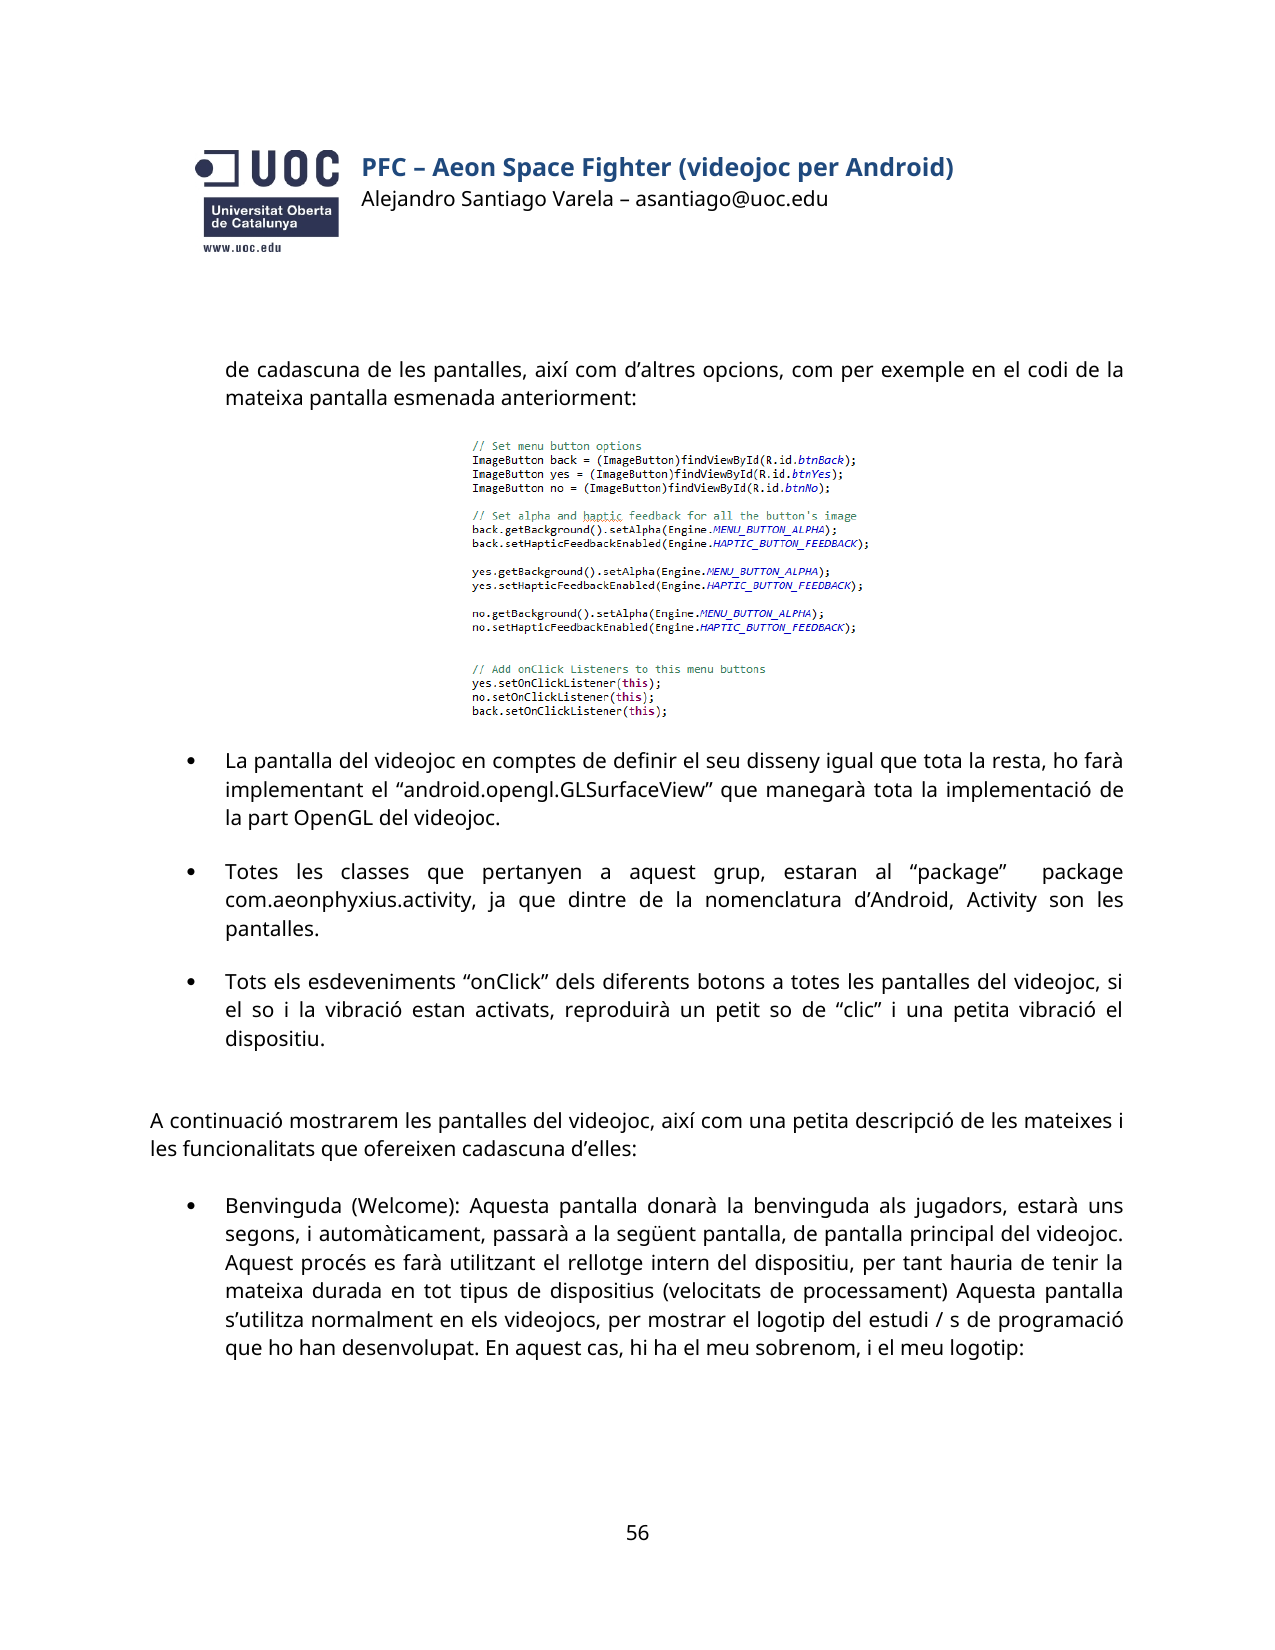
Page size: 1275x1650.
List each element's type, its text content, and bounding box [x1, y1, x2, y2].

picture [195, 150, 339, 252]
picture [468, 440, 905, 718]
list Totes les classes que pertanyen a aquest grup, estaran al “package” package com.aeonphyxius.activity, ja que dintre de la nomenclatura d’Android, Activity son les pantalles. [187, 857, 1125, 942]
list Benvinguda (Welcome): Aquesta pantalla donarà la benvinguda als jugadors, estarà uns segons, i automàticament, passarà a la següent pantalla, de pantalla principal del videojoc. Aquest procés es farà utilitzant el rellotge intern del dispositiu, per tant hauria de tenir la mateixa durada en tot tipus de dispositius (velocitats de processament) Aquesta pantalla s’utilitza normalment en els videojocs, per mostrar el logotip del estudi / s de programació que ho han desenvolupat. En aquest cas, hi ha el meu sobrenom, i el meu logotip: [187, 1191, 1125, 1362]
text A continuació mostrarem les pantalles del videojoc, així com una petita descripció de les mateixes i les funcionalitats que ofereixen cadascuna d’elles: [150, 1106, 1125, 1163]
list La pantalla del videojoc en comptes de definir el seu disseny igual que tota la resta, ho farà implementant el “android.opengl.GLSurfaceView” que manegarà tota la implementació de la part OpenGL del videojoc. [187, 746, 1125, 832]
list Tots els esdeveniments “onClick” dels diferents botons a totes les pantalles del videojoc, si el so i la vibració estan activats, reproduirà un petit so de “clic” i una petita vibració el dispositiu. [187, 967, 1125, 1052]
